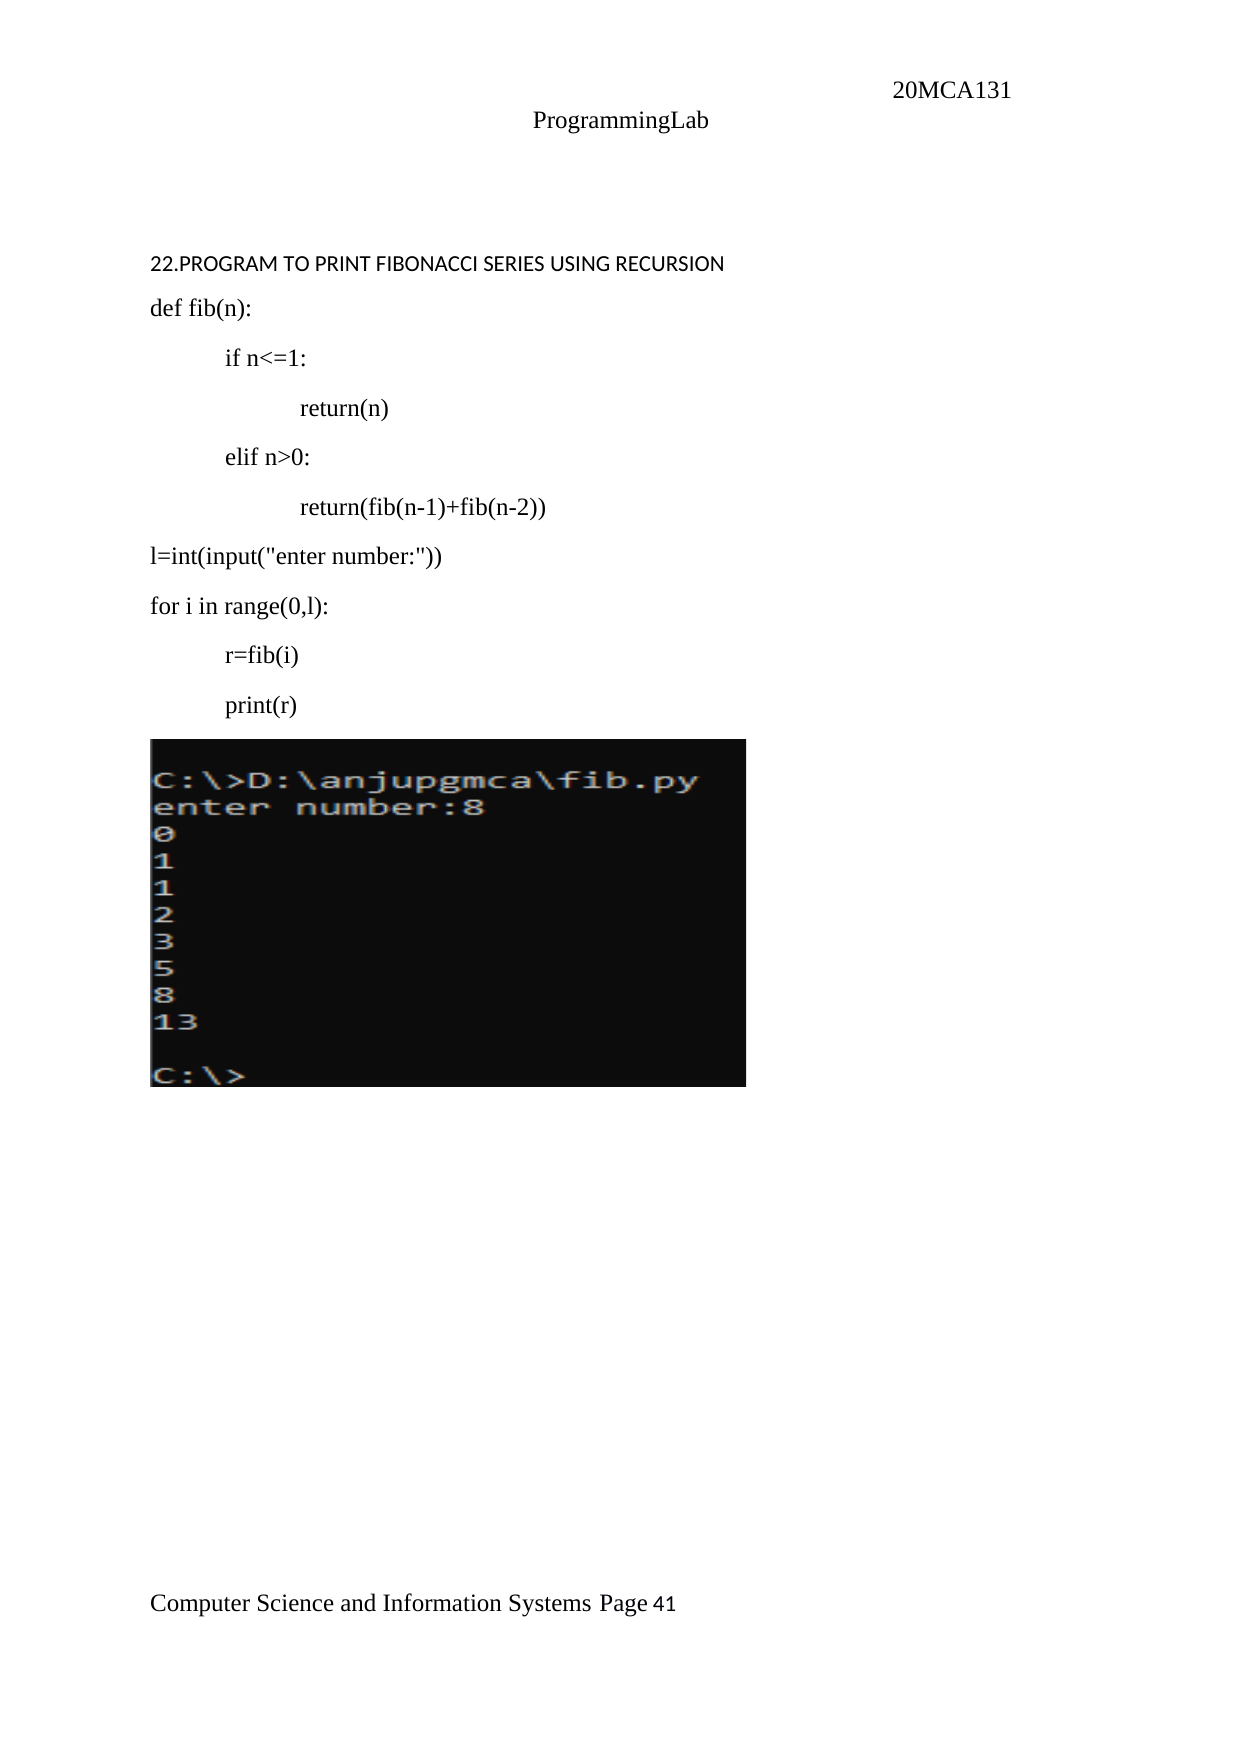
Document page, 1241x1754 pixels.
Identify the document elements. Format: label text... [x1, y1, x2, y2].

picture [150, 739, 747, 1087]
text def fib(n): [150, 293, 1092, 322]
text if n<=1: [150, 343, 1092, 372]
text 22.PROGRAM TO PRINT FIBONACCI SERIES USING RECURSION [150, 249, 1092, 277]
text for i in range(0,l): [150, 591, 1092, 620]
text print(r) [150, 690, 1092, 719]
text l=int(input("enter number:")) [150, 541, 1092, 570]
text elif n>0: [150, 442, 1092, 471]
text return(n) [150, 393, 1092, 421]
text r=fib(i) [150, 641, 1092, 669]
text return(fib(n-1)+fib(n-2)) [150, 492, 1092, 521]
